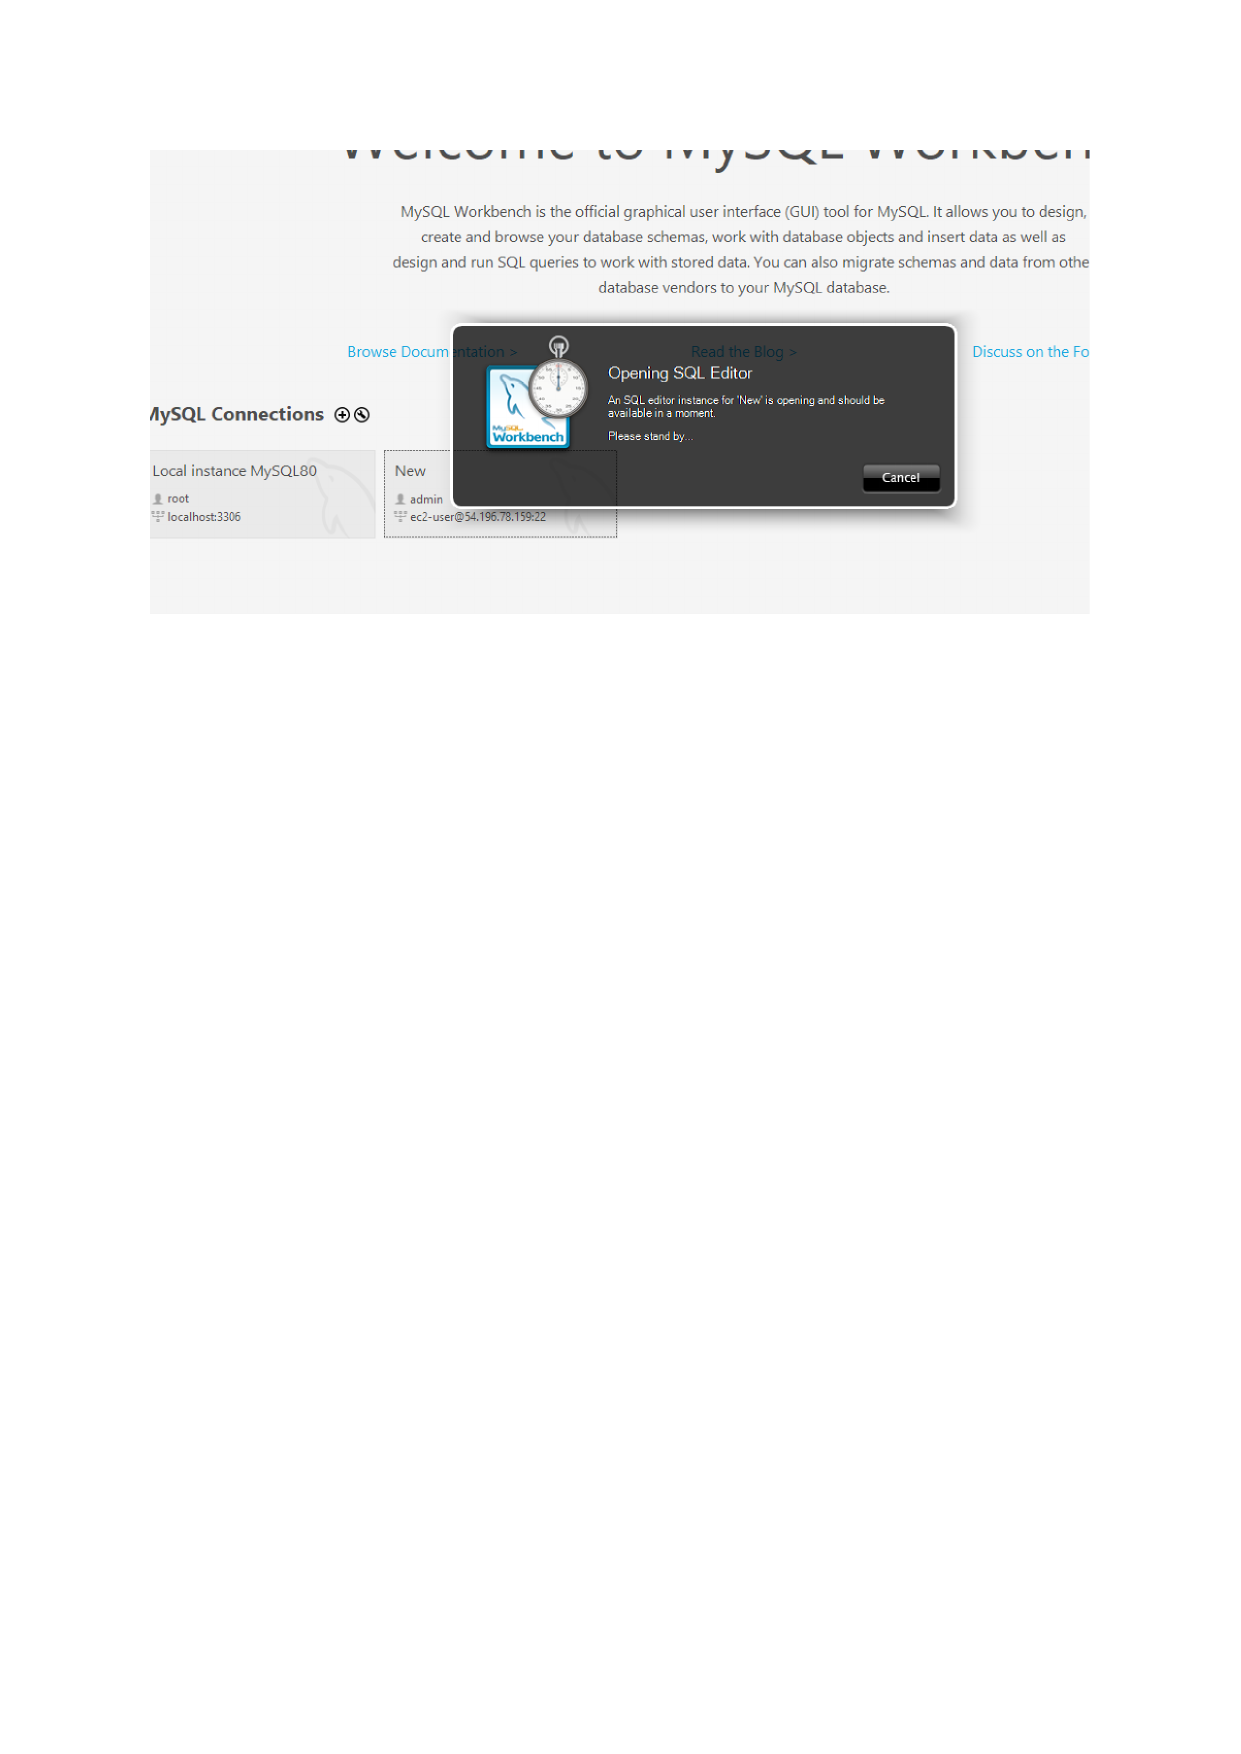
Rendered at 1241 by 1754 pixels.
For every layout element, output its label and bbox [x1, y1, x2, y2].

picture [150, 150, 1090, 614]
